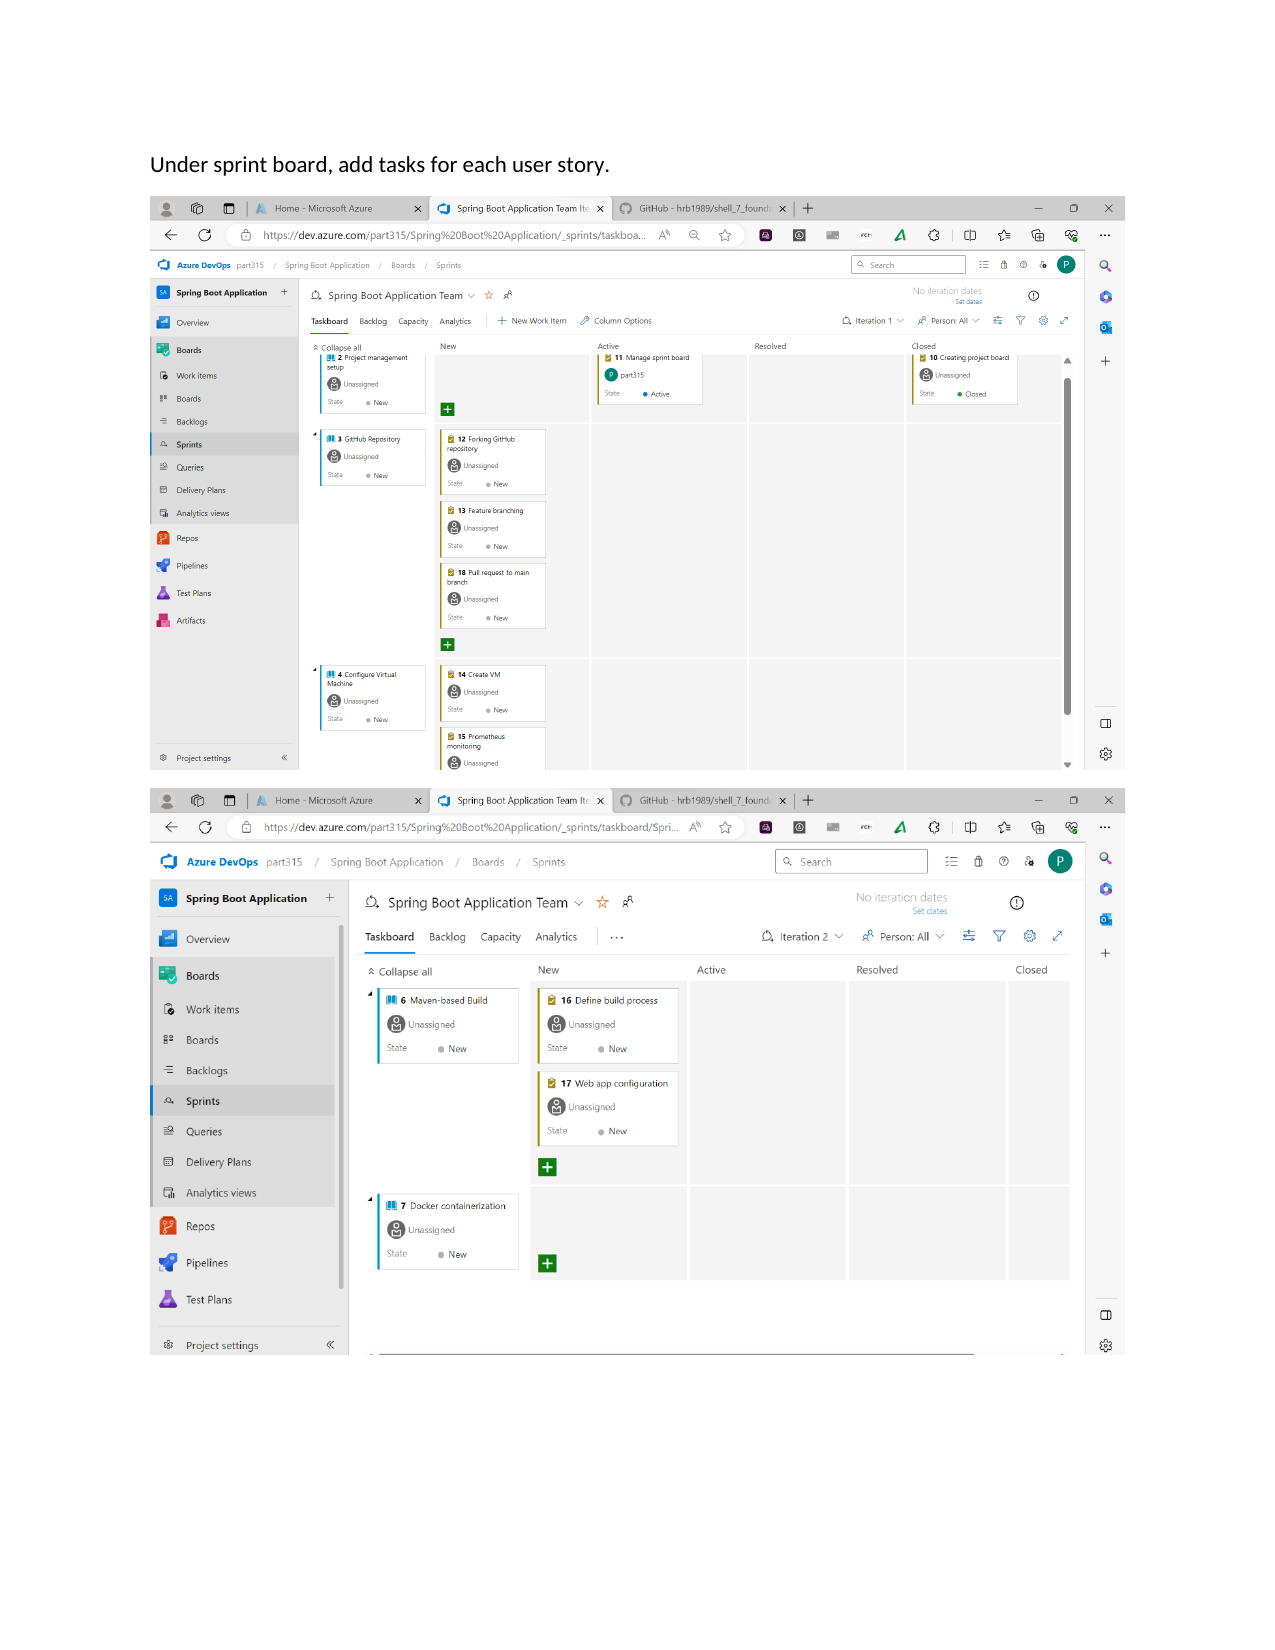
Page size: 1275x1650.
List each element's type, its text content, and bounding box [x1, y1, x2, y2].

text Under sprint board, add tasks for each user story. [150, 150, 1125, 178]
picture [150, 196, 1125, 770]
picture [150, 788, 1125, 1355]
